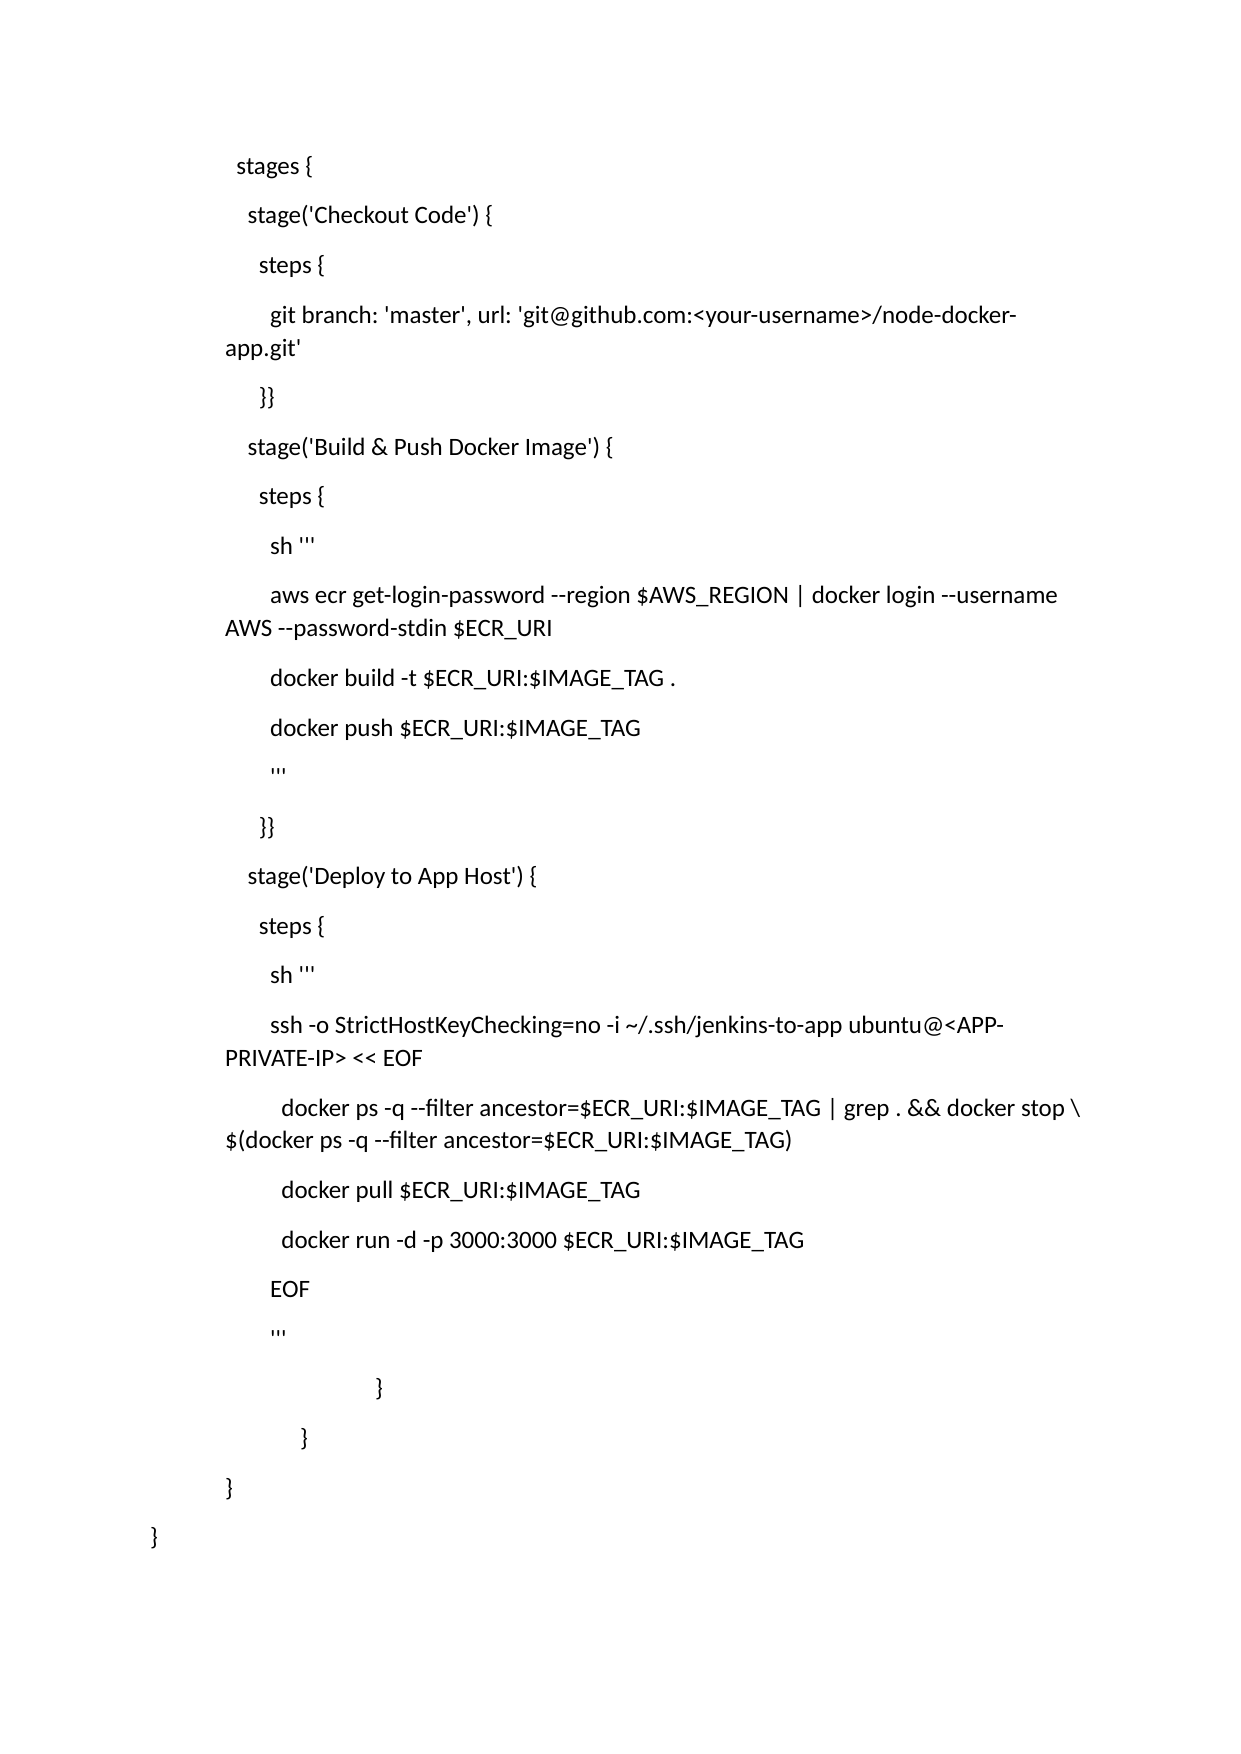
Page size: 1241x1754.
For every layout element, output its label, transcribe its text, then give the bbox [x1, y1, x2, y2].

text docker ps -q --filter ancestor=$ECR_URI:$IMAGE_TAG | grep . && docker stop \$(docker ps -q --filter ancestor=$ECR_URI:$IMAGE_TAG) [225, 1092, 1090, 1155]
text aws ecr get-login-password --region $AWS_REGION | docker login --username AWS --password-stdin $ECR_URI [225, 579, 1090, 643]
text docker build -t $ECR_URI:$IMAGE_TAG . [225, 662, 1090, 693]
text } [225, 1472, 1090, 1502]
text EOF [225, 1273, 1090, 1304]
text sh ''' [225, 530, 1090, 561]
text docker pull $ECR_URI:$IMAGE_TAG [225, 1174, 1090, 1205]
text stage('Checkout Code') { [225, 199, 1090, 230]
text sh ''' [225, 959, 1090, 990]
text ''' [225, 761, 1090, 792]
text } [225, 1372, 1090, 1403]
text docker push $ECR_URI:$IMAGE_TAG [225, 712, 1090, 742]
text ssh -o StrictHostKeyChecking=no -i ~/.ssh/jenkins-to-app ubuntu@<APP-PRIVATE-IP> << EOF [225, 1009, 1090, 1073]
text git branch: 'master', url: 'git@github.com:<your-username>/node-docker-app.git' [225, 299, 1090, 362]
text stage('Deploy to App Host') { [225, 860, 1090, 891]
text steps { [225, 480, 1090, 511]
text } [225, 1422, 1090, 1453]
text steps { [225, 249, 1090, 280]
text stage('Build & Push Docker Image') { [225, 431, 1090, 461]
text }} [225, 811, 1090, 841]
text docker run -d -p 3000:3000 $ECR_URI:$IMAGE_TAG [225, 1224, 1090, 1254]
text ''' [225, 1323, 1090, 1353]
text steps { [225, 910, 1090, 941]
text } [150, 1521, 1090, 1552]
text }} [225, 381, 1090, 412]
text stages { [225, 150, 1090, 181]
